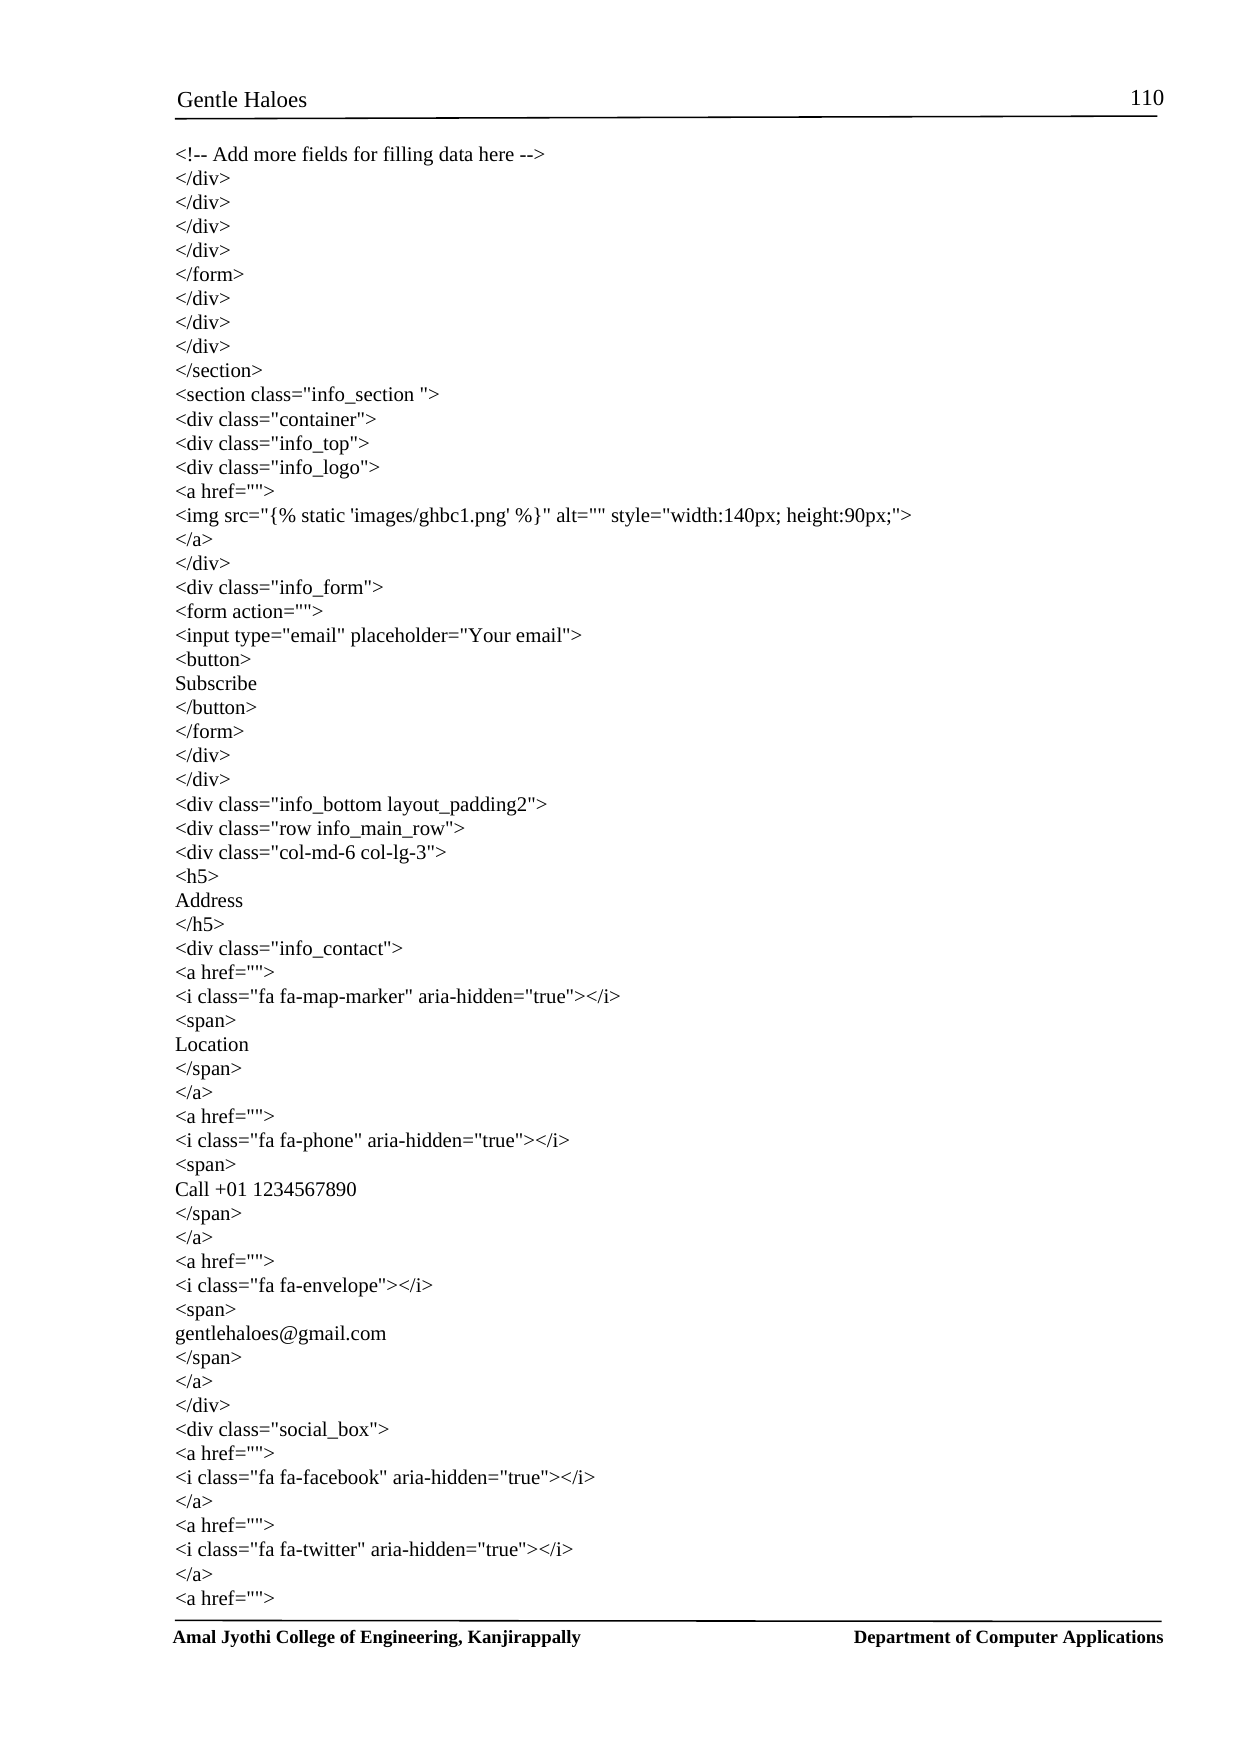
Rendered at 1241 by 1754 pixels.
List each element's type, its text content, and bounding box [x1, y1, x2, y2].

text </h5> [175, 912, 1162, 936]
text </a> [175, 1489, 1162, 1513]
text <input type="email" placeholder="Your email"> [175, 623, 1162, 647]
text </div> [175, 310, 1162, 334]
text </div> [175, 238, 1162, 262]
text </form> [175, 262, 1162, 286]
text <a href=""> [175, 1513, 1162, 1537]
text </span> [175, 1056, 1162, 1080]
text <div class="row info_main_row"> [175, 816, 1162, 839]
text </div> [175, 214, 1162, 238]
text </span> [175, 1201, 1162, 1224]
text <div class="col-md-6 col-lg-3"> [175, 839, 1162, 864]
text </div> [175, 190, 1162, 214]
text </div> [175, 551, 1162, 575]
text <button> [175, 647, 1162, 671]
text <span> [175, 1152, 1162, 1176]
text <img src="{% static 'images/ghbc1.png' %}" alt="" style="width:140px; height:90px;"> [175, 503, 1162, 527]
text </div> [175, 334, 1162, 358]
text <!-- Add more fields for filling data here --> [175, 142, 1162, 166]
text <div class="info_top"> [175, 431, 1162, 454]
text Location [175, 1032, 1162, 1056]
text <i class="fa fa-twitter" aria-hidden="true"></i> [175, 1537, 1162, 1561]
text </div> [175, 743, 1162, 767]
text <a href=""> [175, 1586, 1162, 1609]
text <a href=""> [175, 1104, 1162, 1128]
text <div class="info_form"> [175, 575, 1162, 599]
text <div class="info_contact"> [175, 936, 1162, 960]
text </div> [175, 166, 1162, 190]
text <h5> [175, 864, 1162, 888]
text </a> [175, 1080, 1162, 1104]
text <a href=""> [175, 479, 1162, 503]
text <a href=""> [175, 1441, 1162, 1465]
text <section class="info_section "> [175, 382, 1162, 406]
text <i class="fa fa-phone" aria-hidden="true"></i> [175, 1128, 1162, 1152]
text Call +01 1234567890 [175, 1176, 1162, 1201]
text <div class="info_bottom layout_padding2"> [175, 791, 1162, 816]
text <i class="fa fa-map-marker" aria-hidden="true"></i> [175, 984, 1162, 1008]
text </div> [175, 1393, 1162, 1417]
text <a href=""> [175, 1249, 1162, 1273]
text Address [175, 888, 1162, 912]
text <span> [175, 1008, 1162, 1032]
text </button> [175, 695, 1162, 719]
text </a> [175, 1224, 1162, 1249]
text <div class="container"> [175, 406, 1162, 431]
text </div> [175, 767, 1162, 791]
text </div> [175, 286, 1162, 310]
text </a> [175, 1369, 1162, 1393]
text <i class="fa fa-facebook" aria-hidden="true"></i> [175, 1465, 1162, 1489]
text <span> [175, 1297, 1162, 1321]
text <i class="fa fa-envelope"></i> [175, 1273, 1162, 1297]
text </section> [175, 358, 1162, 382]
text <form action=""> [175, 599, 1162, 623]
text </span> [175, 1345, 1162, 1369]
text </form> [175, 719, 1162, 743]
text <div class="info_logo"> [175, 454, 1162, 479]
text <a href=""> [175, 960, 1162, 984]
text </a> [175, 1561, 1162, 1586]
text Subscribe [175, 671, 1162, 695]
text <div class="social_box"> [175, 1417, 1162, 1441]
text </a> [175, 527, 1162, 551]
text gentlehaloes@gmail.com [175, 1321, 1162, 1345]
